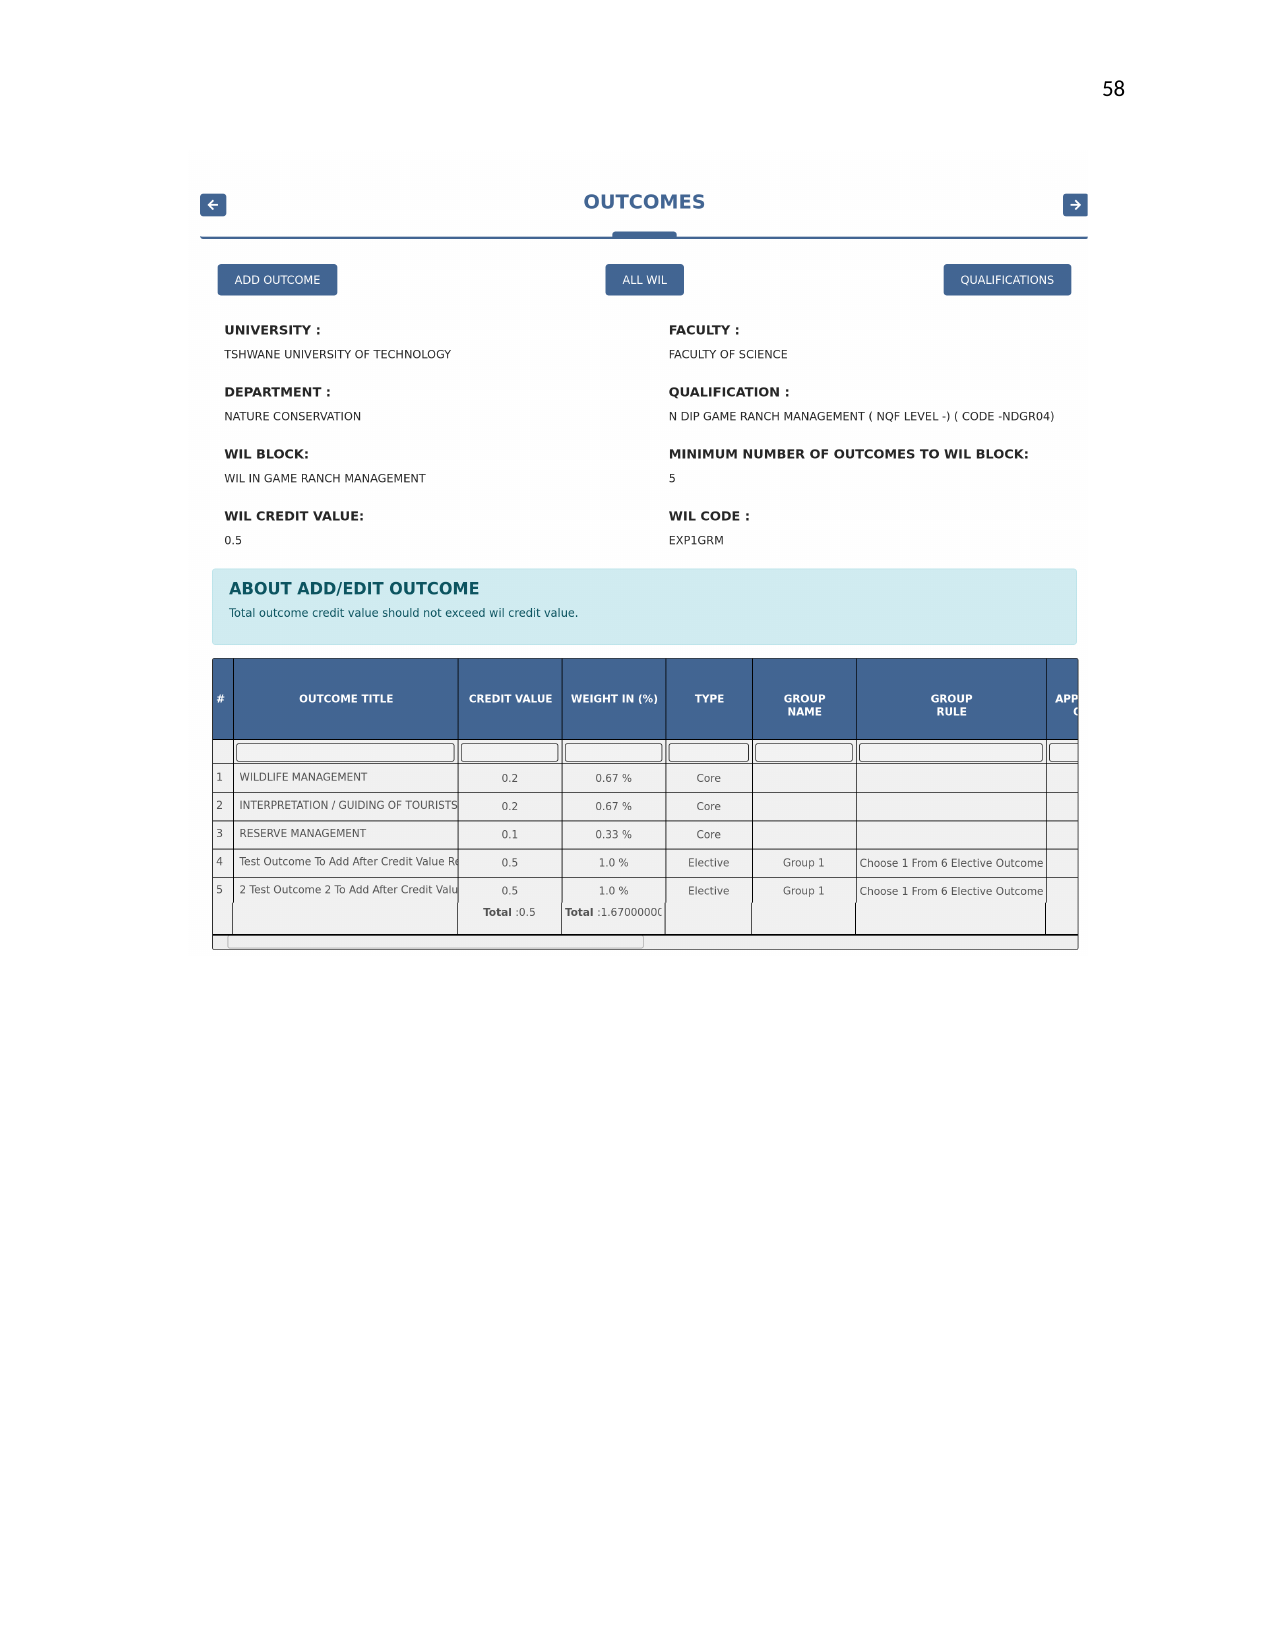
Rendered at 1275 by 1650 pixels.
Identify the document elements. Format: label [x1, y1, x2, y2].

picture [187, 150, 1088, 956]
